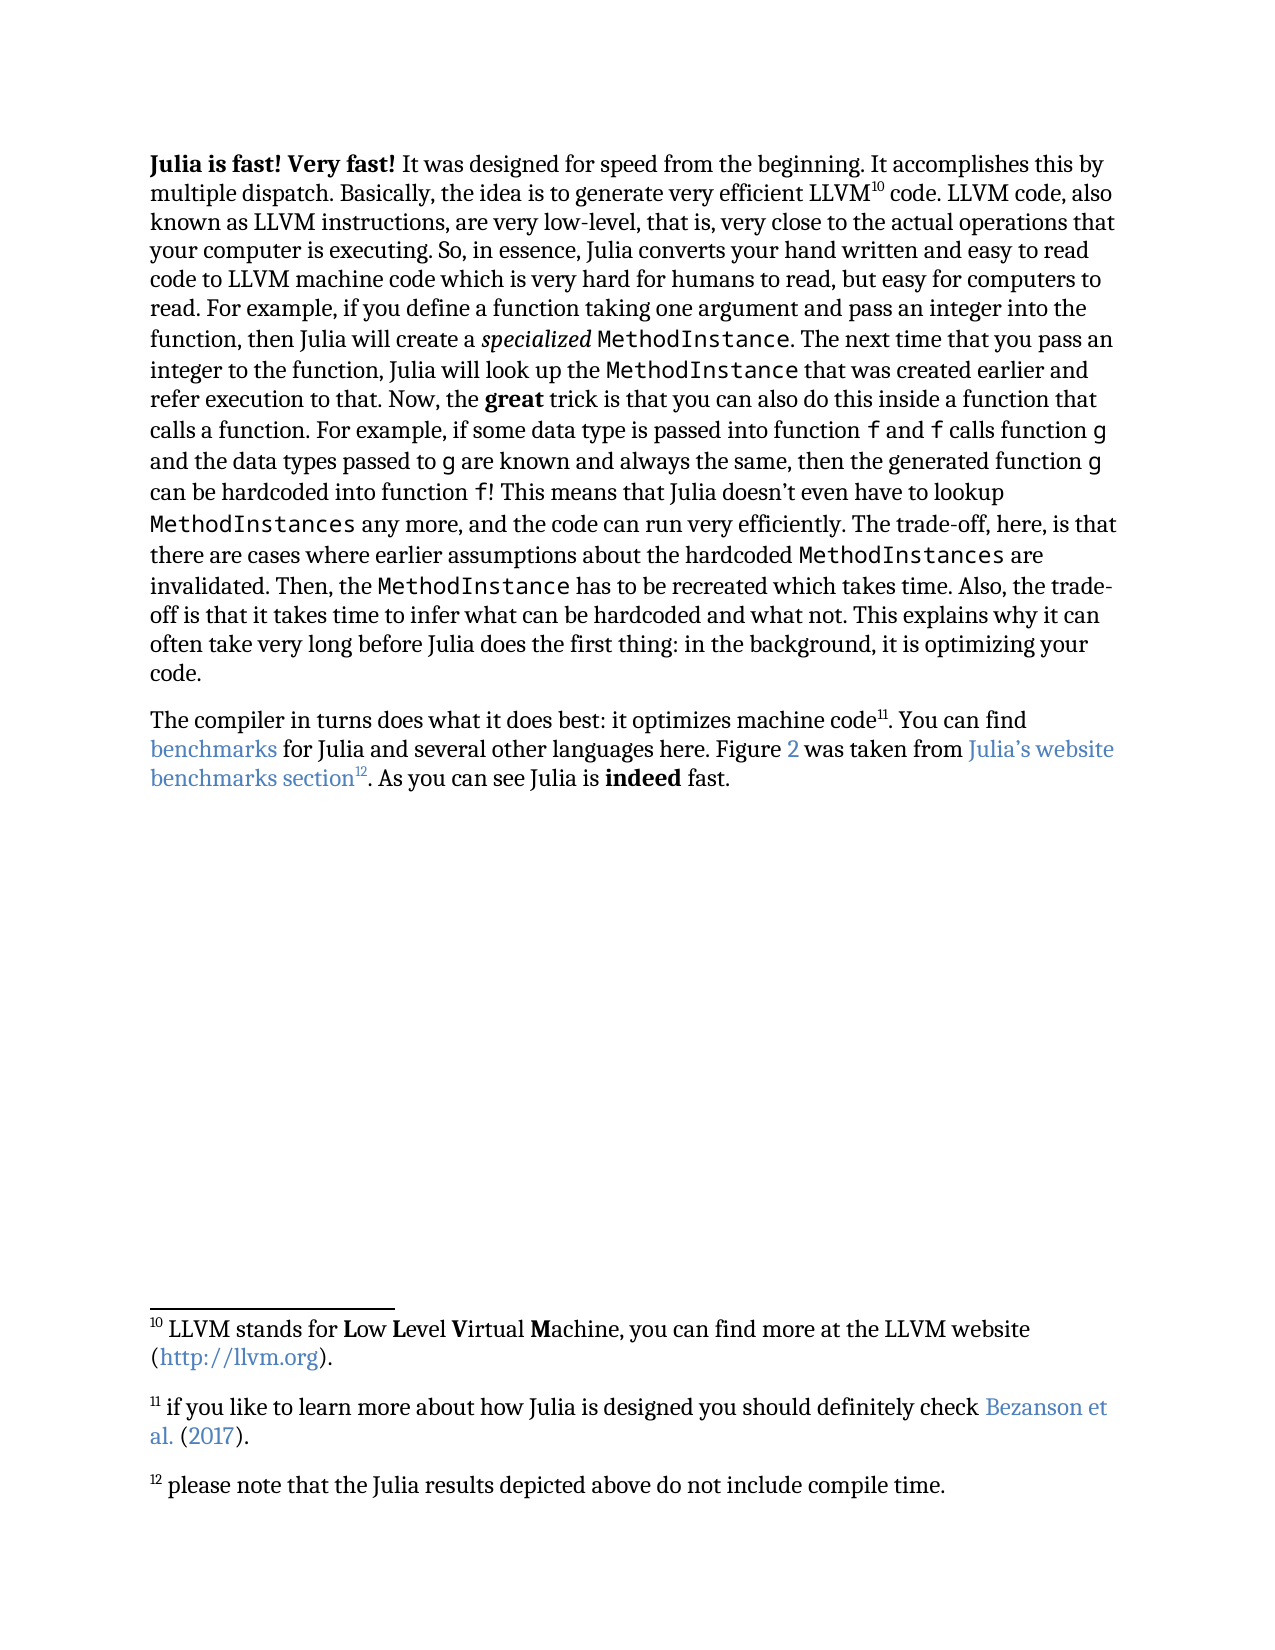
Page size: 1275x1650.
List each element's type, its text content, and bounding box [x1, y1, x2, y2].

text The compiler in turns does what it does best: it optimizes machine code. You can find benchmarks for Julia and several other languages here. Figure 2 was taken from Julia’s website benchmarks section. As you can see Julia is indeed fast. [150, 706, 1125, 792]
text Julia is fast! Very fast! It was designed for speed from the beginning. It accomplishes this by multiple dispatch. Basically, the idea is to generate very efficient LLVM code. LLVM code, also known as LLVM instructions, are very low-level, that is, very close to the actual operations that your computer is executing. So, in essence, Julia converts your hand written and easy to read code to LLVM machine code which is very hard for humans to read, but easy for computers to read. For example, if you define a function taking one argument and pass an integer into the function, then Julia will create a specialized MethodInstance. The next time that you pass an integer to the function, Julia will look up the MethodInstance that was created earlier and refer execution to that. Now, the great trick is that you can also do this inside a function that calls a function. For example, if some data type is passed into function f and f calls function g and the data types passed to g are known and always the same, then the generated function g can be hardcoded into function f! This means that Julia doesn’t even have to lookup MethodInstances any more, and the code can run very efficiently. The trade-off, here, is that there are cases where earlier assumptions about the hardcoded MethodInstances are invalidated. Then, the MethodInstance has to be recreated which takes time. Also, the trade-off is that it takes time to infer what can be hardcoded and what not. This explains why it can often take very long before Julia does the first thing: in the background, it is optimizing your code. [150, 150, 1125, 687]
